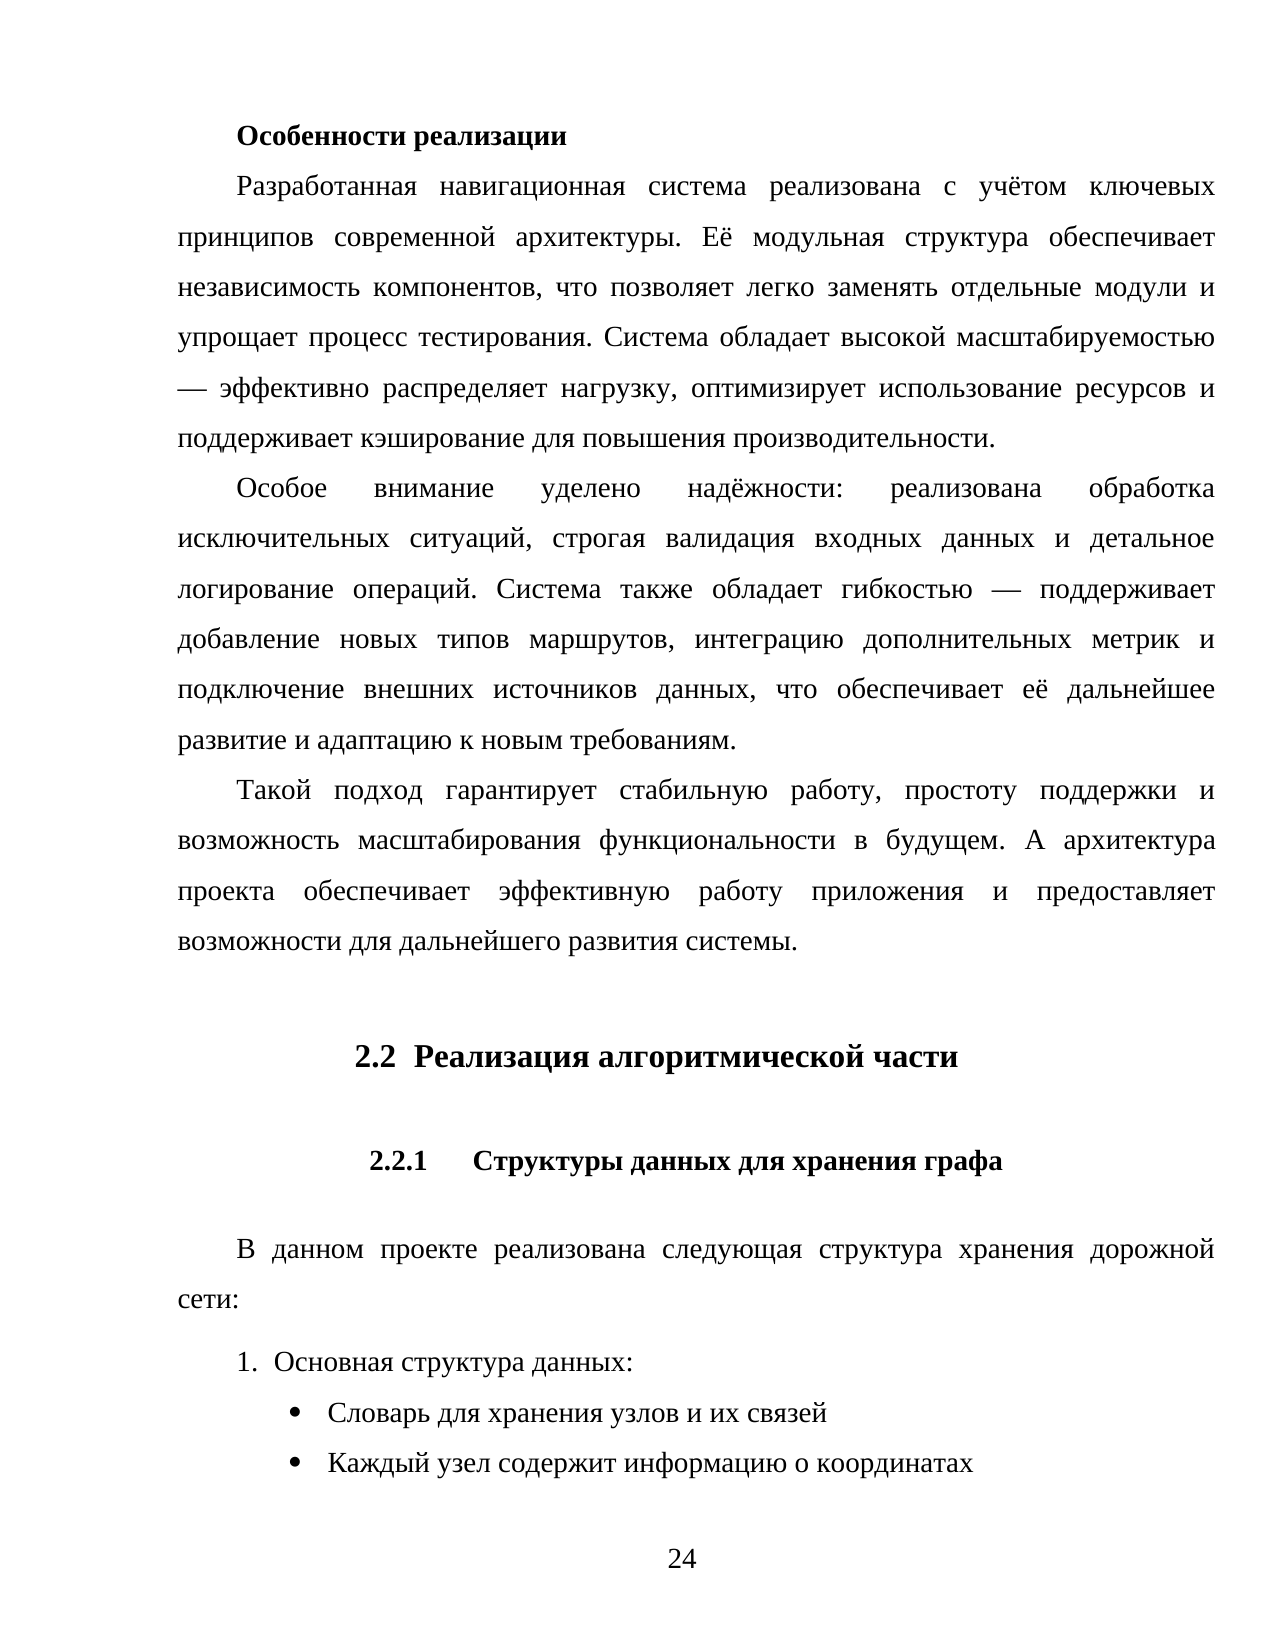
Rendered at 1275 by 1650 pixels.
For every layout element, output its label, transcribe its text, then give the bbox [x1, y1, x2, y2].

text В данном проекте реализована следующая структура хранения дорожной сети: [177, 1231, 1216, 1315]
list Каждый узел содержит информацию о координатах [290, 1445, 1216, 1479]
list Особое внимание уделено надёжности: реализована обработка исключительных ситуаций, строгая валидация входных данных и детальное логирование операций. Система также обладает гибкостью — поддерживает добавление новых типов маршрутов, интеграцию дополнительных метрик и подключение внешних источников данных, что обеспечивает её дальнейшее развитие и адаптацию к новым требованиям. [177, 470, 1216, 755]
list Основная структура данных: [236, 1344, 1216, 1378]
list Разработанная навигационная система реализована с учётом ключевых принципов современной архитектуры. Её модульная структура обеспечивает независимость компонентов, что позволяет легко заменять отдельные модули и упрощает процесс тестирования. Система обладает высокой масштабируемостью — эффективно распределяет нагрузку, оптимизирует использование ресурсов и поддерживает кэширование для повышения производительности. [177, 168, 1216, 453]
subtitle Структуры данных для хранения графа [310, 1143, 1216, 1177]
list Особенности реализации [177, 118, 1216, 152]
list Такой подход гарантирует стабильную работу, простоту поддержки и возможность масштабирования функциональности в будущем. А архитектура проекта обеспечивает эффективную работу приложения и предоставляет возможности для дальнейшего развития системы. [177, 772, 1216, 957]
subtitle Реализация алгоритмической части [295, 1036, 1216, 1074]
list Словарь для хранения узлов и их связей [290, 1395, 1216, 1428]
